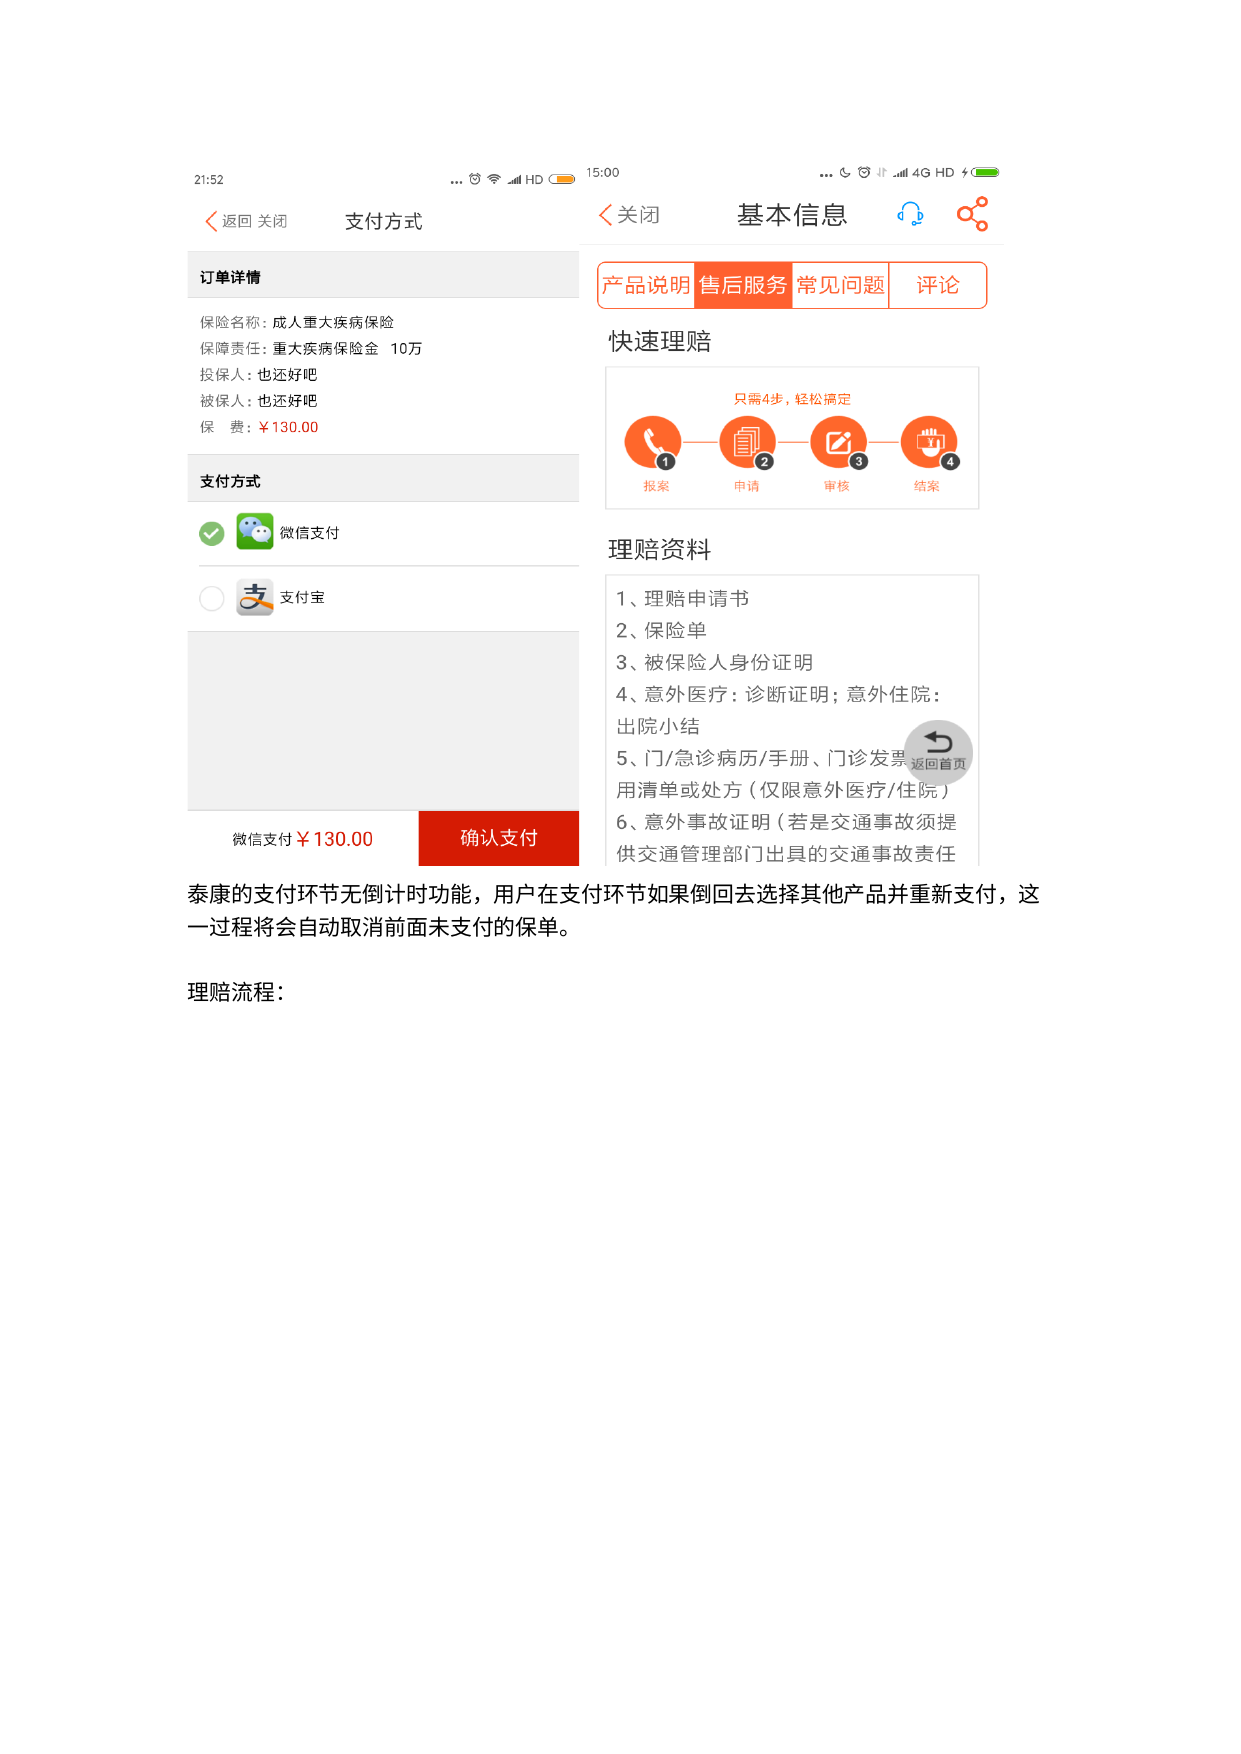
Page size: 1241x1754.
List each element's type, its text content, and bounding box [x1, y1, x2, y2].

text 理赔流程： [187, 974, 1053, 1007]
picture [187, 162, 1004, 866]
text 泰康的支付环节无倒计时功能，用户在支付环节如果倒回去选择其他产品并重新支付，这一过程将会自动取消前面未支付的保单。 [187, 877, 1053, 942]
